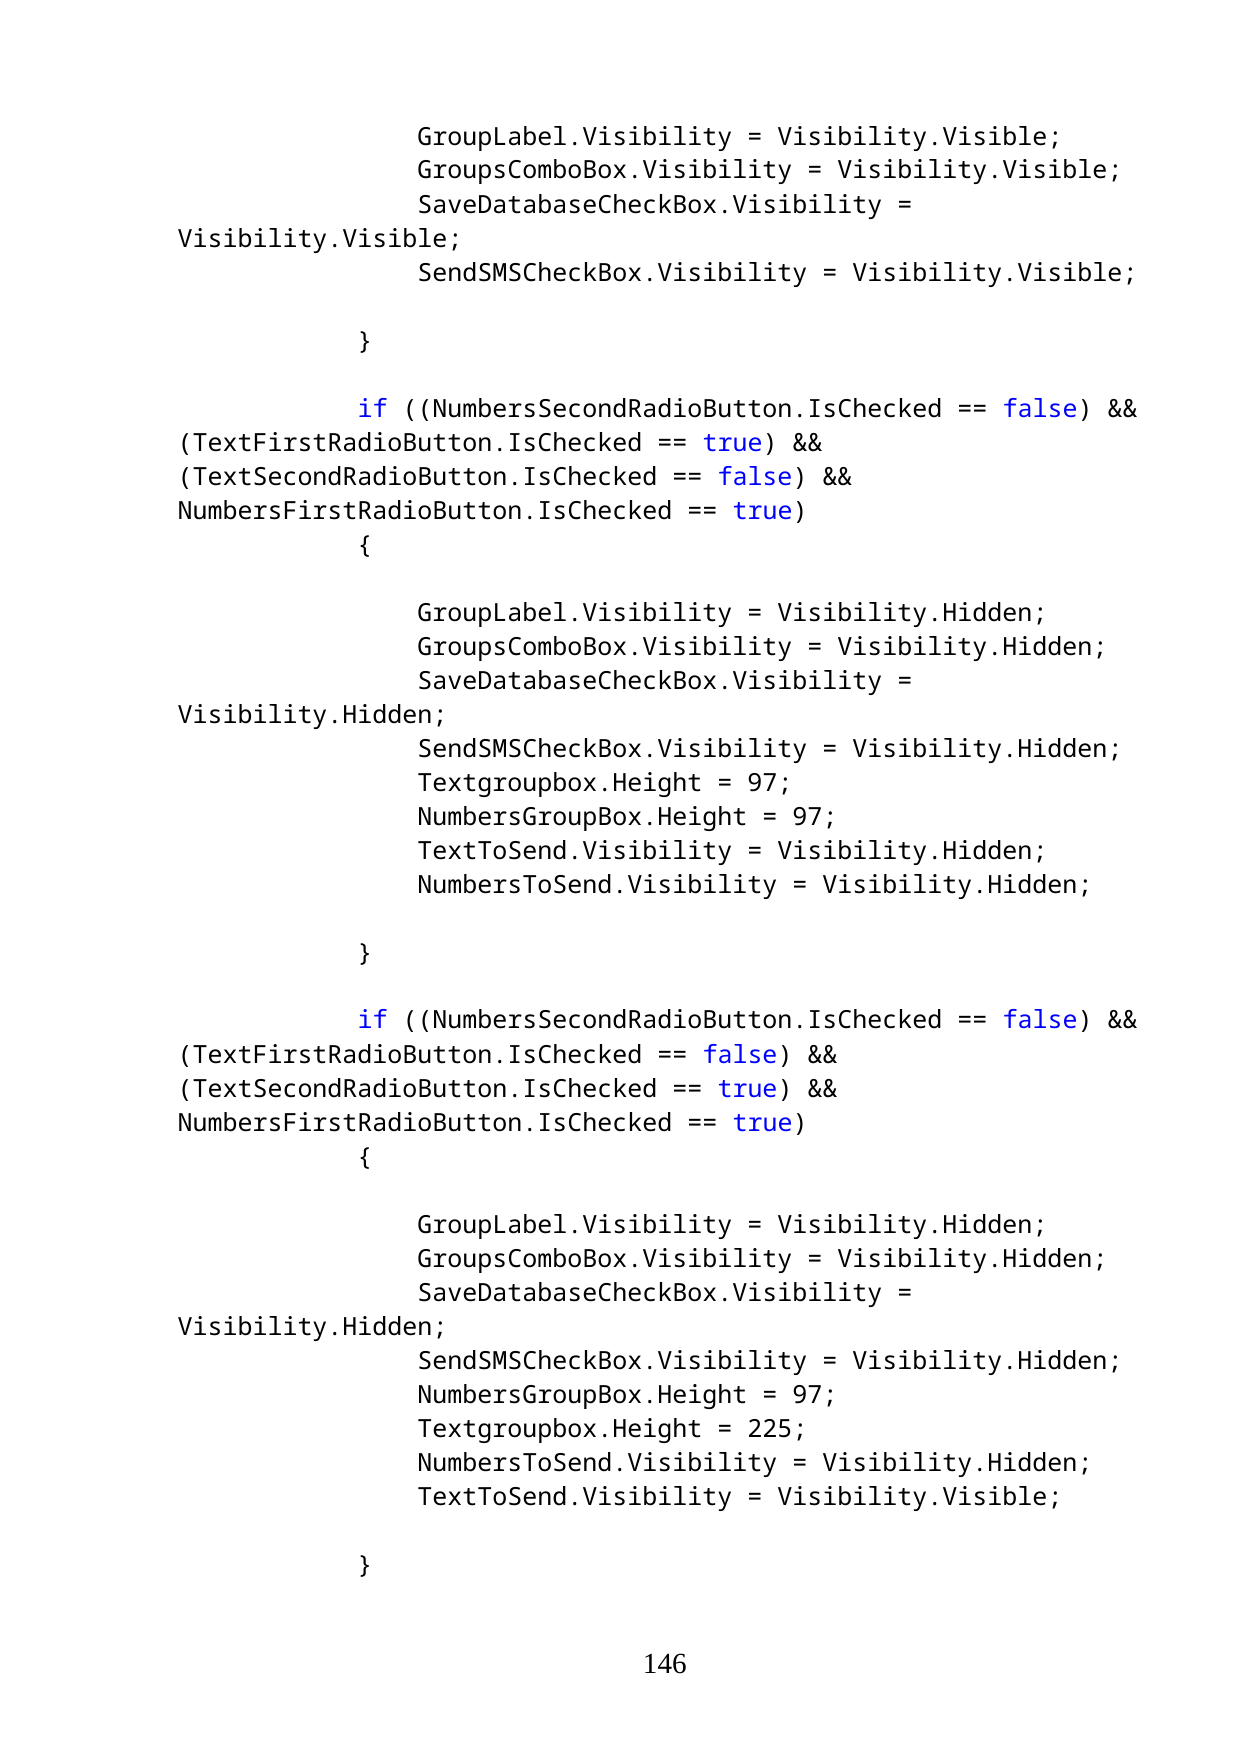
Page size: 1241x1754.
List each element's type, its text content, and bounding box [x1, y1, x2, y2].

text { [177, 527, 1152, 561]
text GroupsComboBox.Visibility = Visibility.Hidden; [177, 1241, 1152, 1275]
text GroupLabel.Visibility = Visibility.Visible; [177, 118, 1152, 152]
text SaveDatabaseCheckBox.Visibility = Visibility.Hidden; [177, 1275, 1152, 1343]
text SendSMSCheckBox.Visibility = Visibility.Visible; [177, 254, 1152, 288]
text SaveDatabaseCheckBox.Visibility = Visibility.Hidden; [177, 663, 1152, 731]
text } [177, 1547, 1152, 1581]
text SendSMSCheckBox.Visibility = Visibility.Hidden; [177, 731, 1152, 765]
text SaveDatabaseCheckBox.Visibility = Visibility.Visible; [177, 186, 1152, 254]
text NumbersToSend.Visibility = Visibility.Hidden; [177, 867, 1152, 901]
text NumbersGroupBox.Height = 97; [177, 799, 1152, 833]
text } [177, 322, 1152, 357]
text GroupLabel.Visibility = Visibility.Hidden; [177, 1207, 1152, 1241]
text GroupLabel.Visibility = Visibility.Hidden; [177, 594, 1152, 628]
text NumbersToSend.Visibility = Visibility.Hidden; [177, 1445, 1152, 1479]
text } [177, 934, 1152, 969]
text NumbersGroupBox.Height = 97; [177, 1377, 1152, 1411]
text TextToSend.Visibility = Visibility.Hidden; [177, 833, 1152, 867]
text if ((NumbersSecondRadioButton.IsChecked == false) && (TextFirstRadioButton.IsChecked == true) && (TextSecondRadioButton.IsChecked == false) && NumbersFirstRadioButton.IsChecked == true) [177, 391, 1152, 527]
text TextToSend.Visibility = Visibility.Visible; [177, 1479, 1152, 1513]
text Textgroupbox.Height = 97; [177, 765, 1152, 799]
text { [177, 1138, 1152, 1172]
text SendSMSCheckBox.Visibility = Visibility.Hidden; [177, 1343, 1152, 1377]
text GroupsComboBox.Visibility = Visibility.Hidden; [177, 628, 1152, 663]
text if ((NumbersSecondRadioButton.IsChecked == false) && (TextFirstRadioButton.IsChecked == false) && (TextSecondRadioButton.IsChecked == true) && NumbersFirstRadioButton.IsChecked == true) [177, 1002, 1152, 1138]
text Textgroupbox.Height = 225; [177, 1411, 1152, 1445]
text GroupsComboBox.Visibility = Visibility.Visible; [177, 152, 1152, 186]
